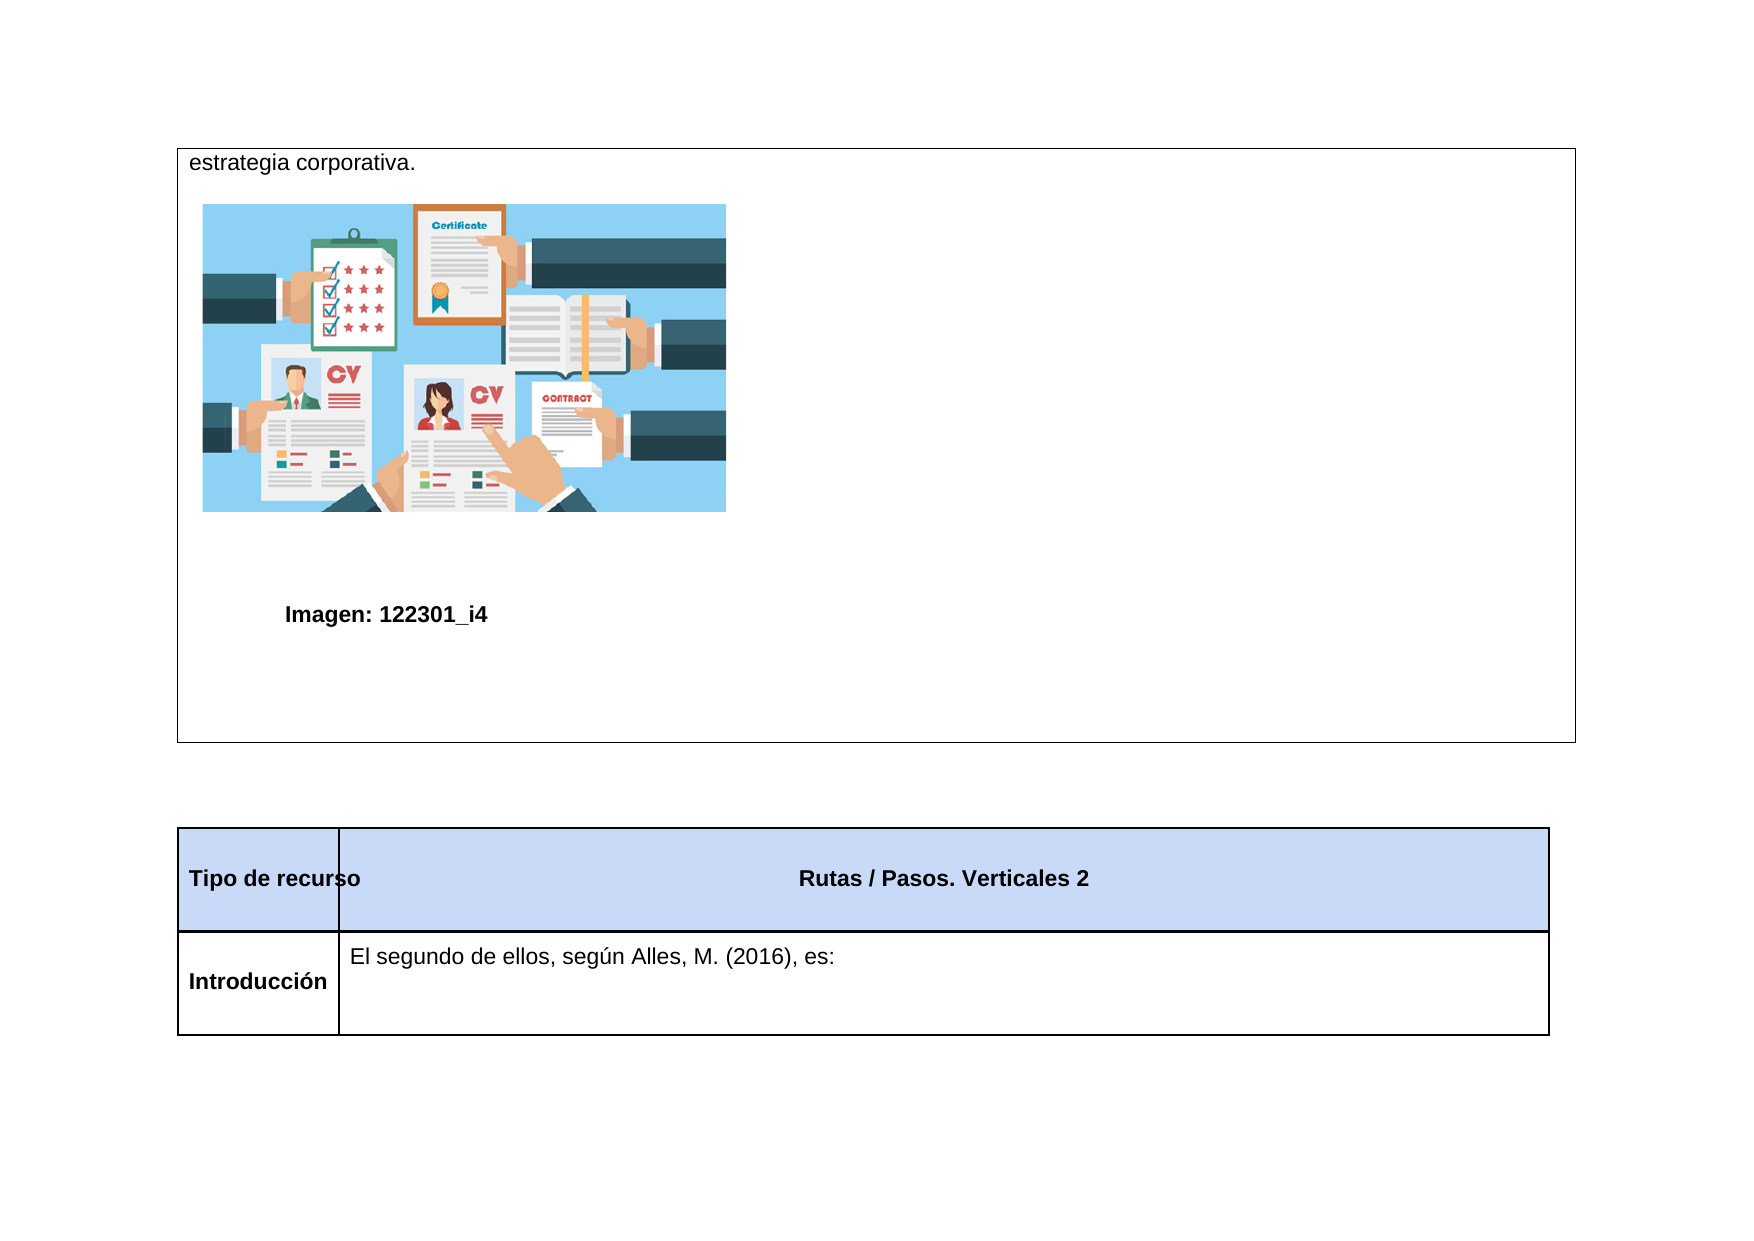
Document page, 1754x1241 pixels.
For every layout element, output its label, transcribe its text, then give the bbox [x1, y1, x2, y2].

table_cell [178, 149, 1575, 742]
table_header Rutas / Pasos. Verticales 2 [340, 829, 1548, 930]
table_cell Introducción [179, 933, 338, 1033]
table_cell El segundo de ellos, según Alles, M. (2016), es: [340, 933, 1548, 1033]
picture [202, 204, 727, 512]
table_header Tipo de recurso [179, 829, 338, 930]
